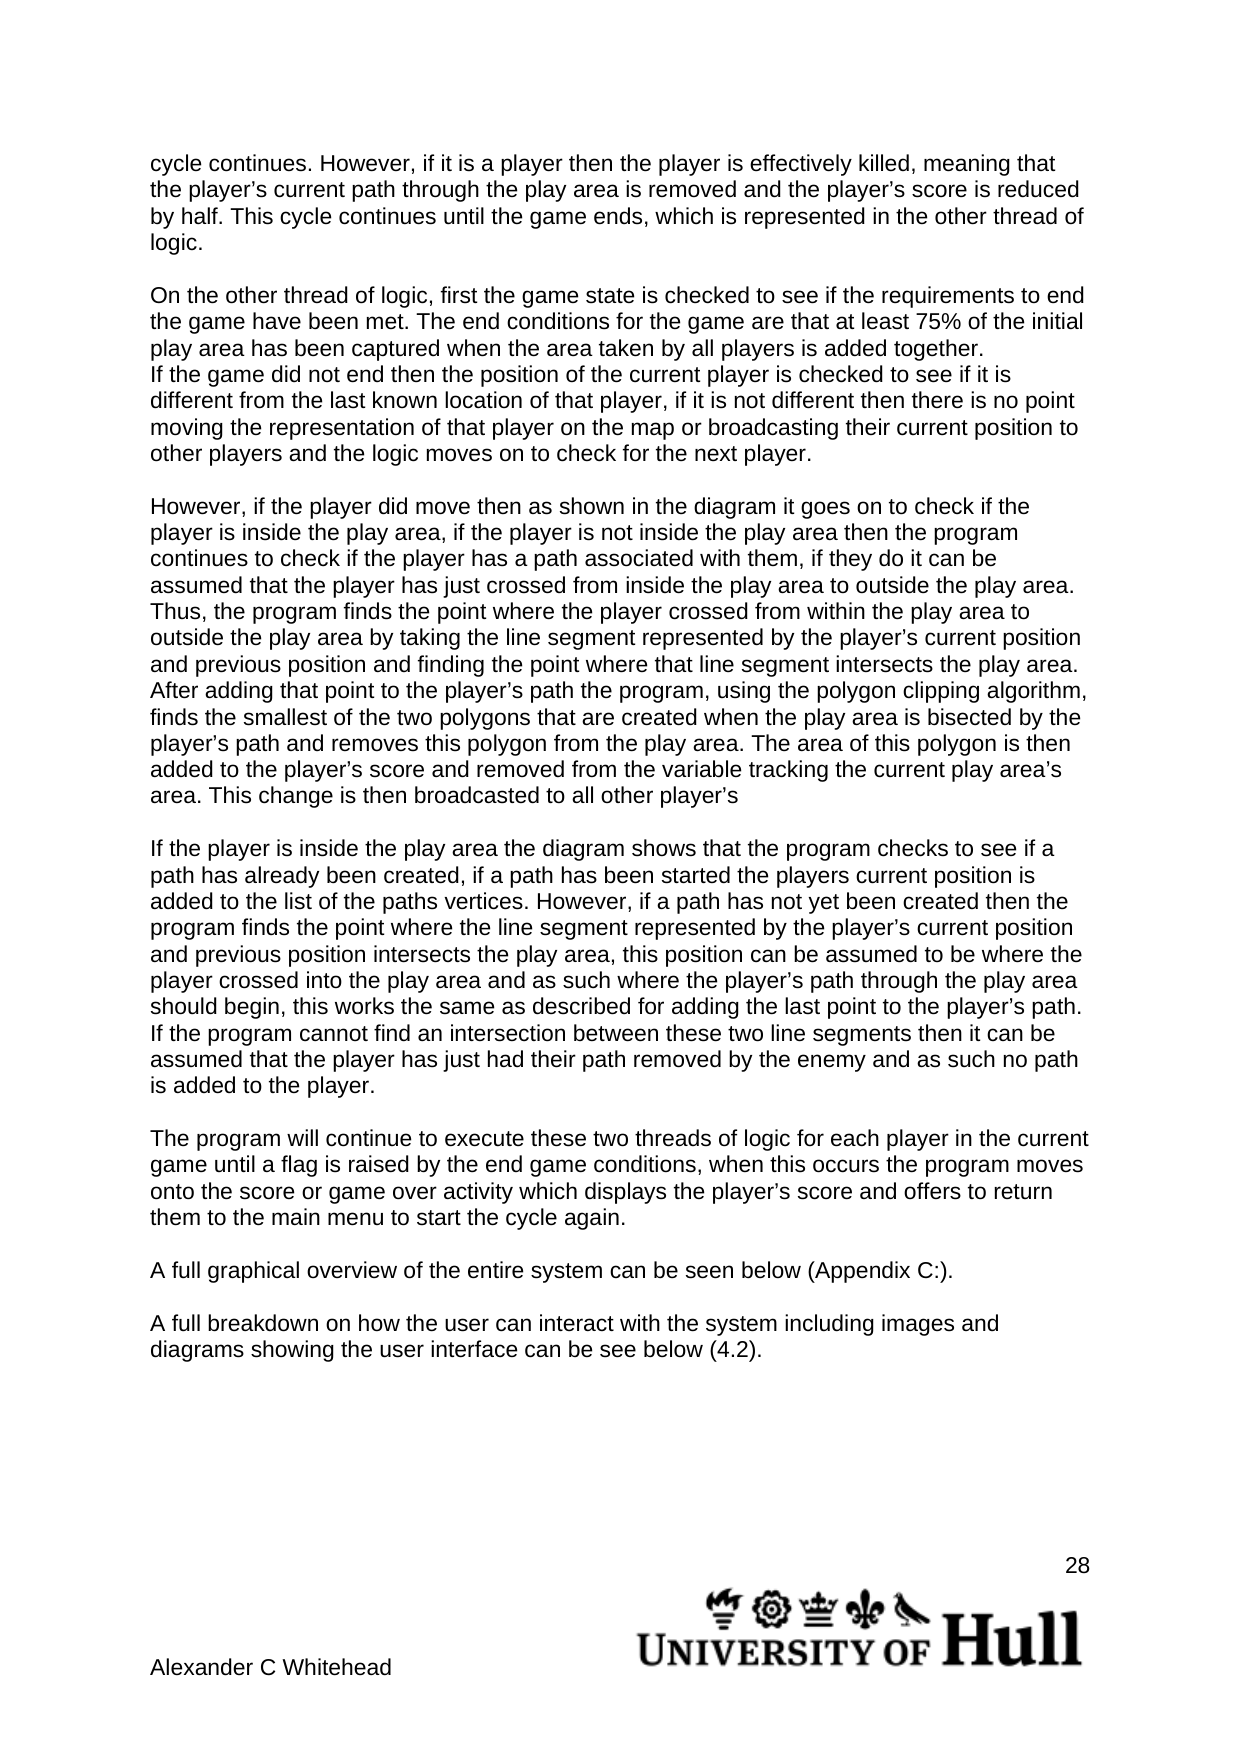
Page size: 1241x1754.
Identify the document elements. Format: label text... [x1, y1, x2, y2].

text If the player is inside the play area the diagram shows that the program checks to see if a path has already been created, if a path has been started the players current position is added to the list of the paths vertices. However, if a path has not yet been created then the program finds the point where the line segment represented by the player’s current position and previous position intersects the play area, this position can be assumed to be where the player crossed into the play area and as such where the player’s path through the play area should begin, this works the same as described for adding the last point to the player’s path. If the program cannot find an intersection between these two line segments then it can be assumed that the player has just had their path removed by the enemy and as such no path is added to the player. [150, 835, 1090, 1099]
text On the other thread of logic, first the game state is checked to see if the requirements to end the game have been met. The end conditions for the game are that at least 75% of the initial play area has been captured when the area taken by all players is added together. [150, 282, 1090, 361]
text The program will continue to execute these two threads of logic for each player in the current game until a flag is raised by the end game conditions, when this occurs the program moves onto the score or game over activity which displays the player’s score and offers to return them to the main menu to start the cycle again. [150, 1125, 1090, 1231]
picture [630, 1578, 1091, 1676]
text After adding that point to the player’s path the program, using the polygon clipping algorithm, finds the smallest of the two polygons that are created when the play area is bisected by the player’s path and removes this polygon from the play area. The area of this polygon is then added to the player’s score and removed from the variable tracking the current play area’s area. This change is then broadcasted to all other player’s [150, 677, 1090, 809]
text A full graphical overview of the entire system can be seen below (Appendix C:). [150, 1257, 1090, 1283]
text If the game did not end then the position of the current player is checked to see if it is different from the last known location of that player, if it is not different then there is no point moving the representation of that player on the map or broadcasting their current position to other players and the logic moves on to check for the next player. [150, 361, 1090, 466]
text However, if the player did move then as shown in the diagram it goes on to check if the player is inside the play area, if the player is not inside the play area then the program continues to check if the player has a path associated with them, if they do it can be assumed that the player has just crossed from inside the play area to outside the play area. Thus, the program finds the point where the player crossed from within the play area to outside the play area by taking the line segment represented by the player’s current position and previous position and finding the point where that line segment intersects the play area. [150, 493, 1090, 677]
text A full breakdown on how the user can interact with the system including images and diagrams showing the user interface can be see below (4.2). [150, 1309, 1090, 1362]
